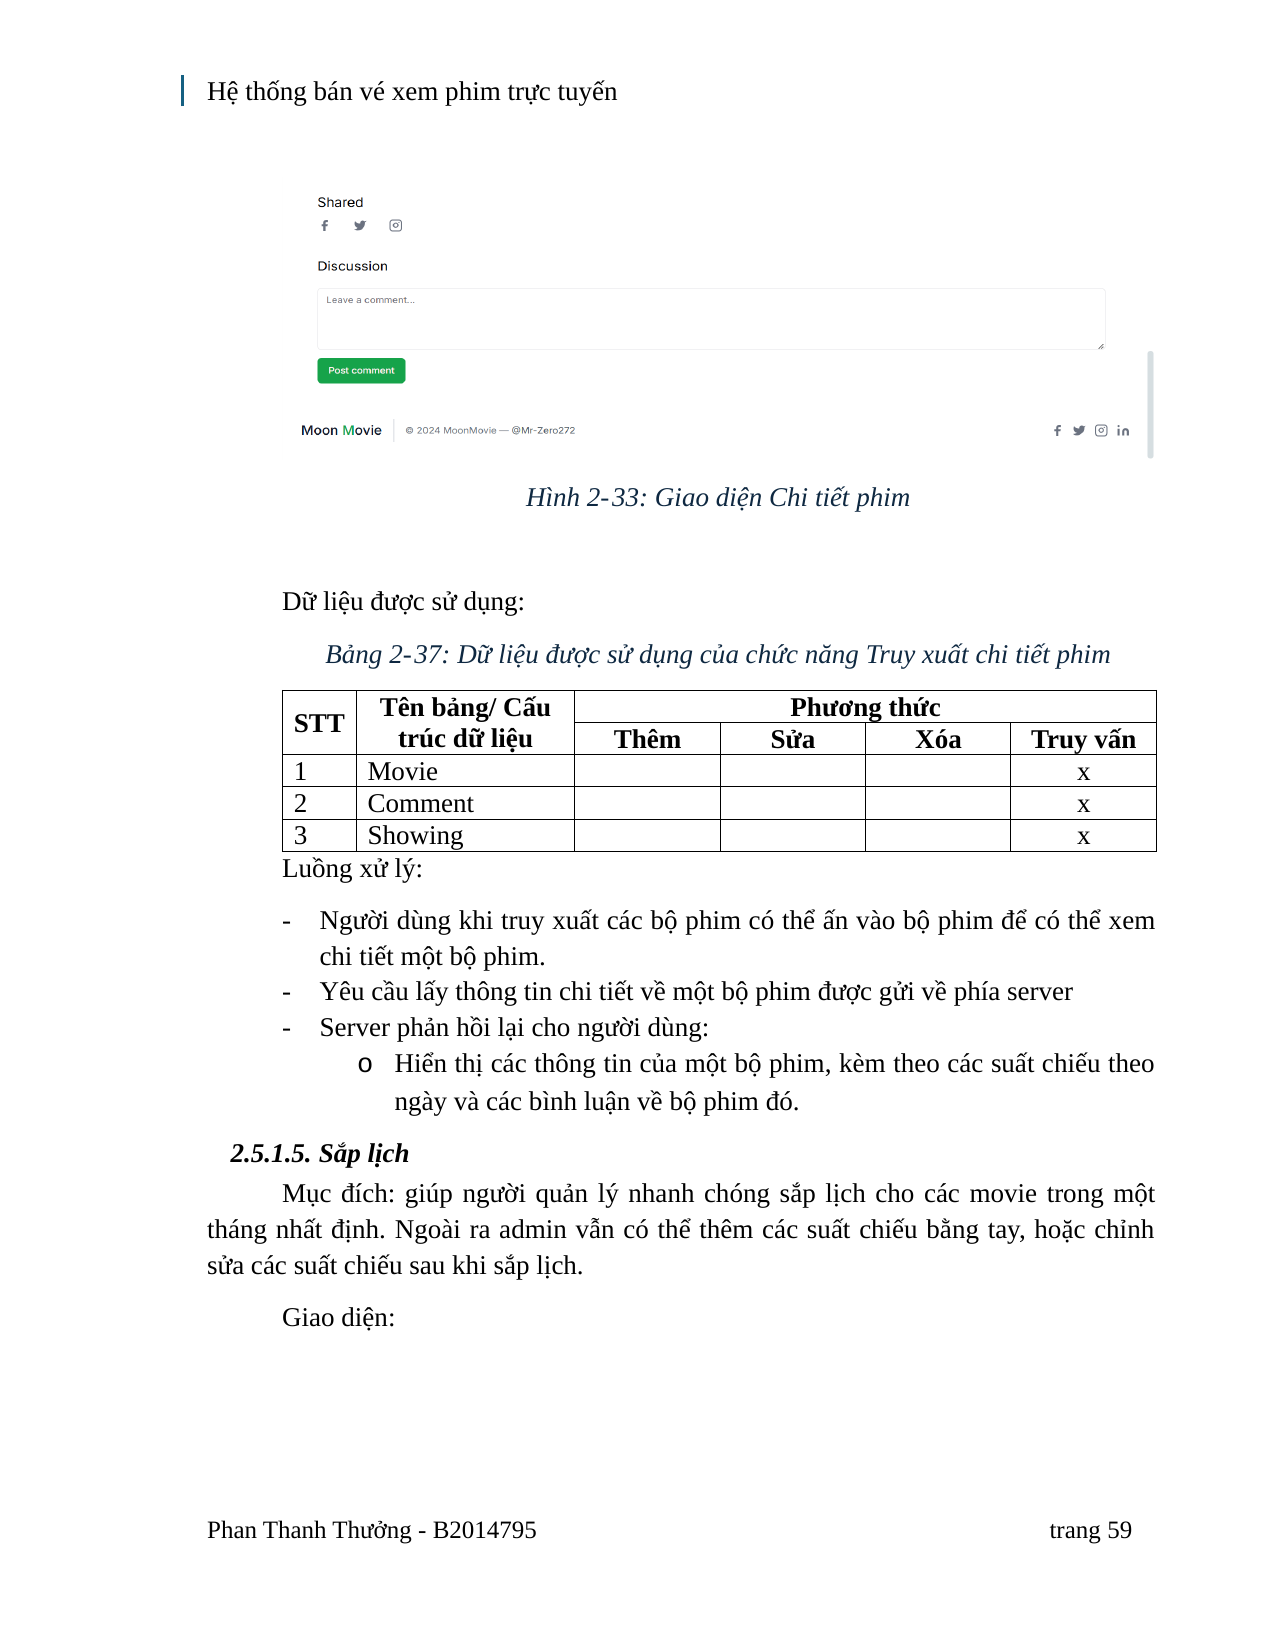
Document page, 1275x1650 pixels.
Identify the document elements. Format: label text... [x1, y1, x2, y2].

text Mục đích: giúp người quản lý nhanh chóng sắp lịch cho các movie trong một tháng nhất định. Ngoài ra admin vẫn có thể thêm các suất chiếu bằng tay, hoặc chỉnh sửa các suất chiếu sau khi sắp lịch. [207, 1177, 1157, 1280]
table_cell Truy vấn [1011, 723, 1156, 754]
table_cell Movie [357, 755, 574, 786]
list Người dùng khi truy xuất các bộ phim có thể ấn vào bộ phim để có thể xem chi tiết một bộ phim. [282, 904, 1157, 971]
table_cell x [1011, 755, 1156, 786]
table_cell [721, 820, 865, 851]
list Yêu cầu lấy thông tin chi tiết về một bộ phim được gửi về phía server [282, 976, 1157, 1007]
table_cell Showing [357, 820, 574, 851]
table_header Phương thức [575, 691, 1156, 722]
list Server phản hồi lại cho người dùng: [282, 1011, 1157, 1042]
table_cell [721, 787, 865, 818]
table_cell Comment [357, 787, 574, 818]
table_cell 3 [283, 820, 356, 851]
table_cell x [1011, 820, 1156, 851]
table_cell [866, 755, 1010, 786]
subtitle Sắp lịch [230, 1137, 1157, 1168]
table_cell x [1011, 787, 1156, 818]
table_cell Xóa [866, 723, 1010, 754]
text Bảng 2-37: Dữ liệu được sử dụng của chức năng Truy xuất chi tiết phim [207, 638, 1157, 669]
text Giao diện: [207, 1301, 1157, 1332]
table_cell Sửa [721, 723, 865, 754]
table_cell 2 [283, 787, 356, 818]
picture [281, 177, 1155, 460]
text Dữ liệu được sử dụng: [207, 585, 1157, 616]
text Luồng xử lý: [207, 852, 1157, 883]
table_cell 1 [283, 755, 356, 786]
table_cell Thêm [575, 723, 720, 754]
table_cell [721, 755, 865, 786]
table_cell [575, 755, 720, 786]
table_header STT [283, 691, 356, 754]
list Hiển thị các thông tin của một bộ phim, kèm theo các suất chiếu theo ngày và các bình luận về bộ phim đó. [357, 1047, 1157, 1116]
table_cell [575, 787, 720, 818]
table_cell [866, 820, 1010, 851]
table_cell [866, 787, 1010, 818]
table_header Tên bảng/ Cấu trúc dữ liệu [357, 691, 574, 754]
table_cell [575, 820, 720, 851]
